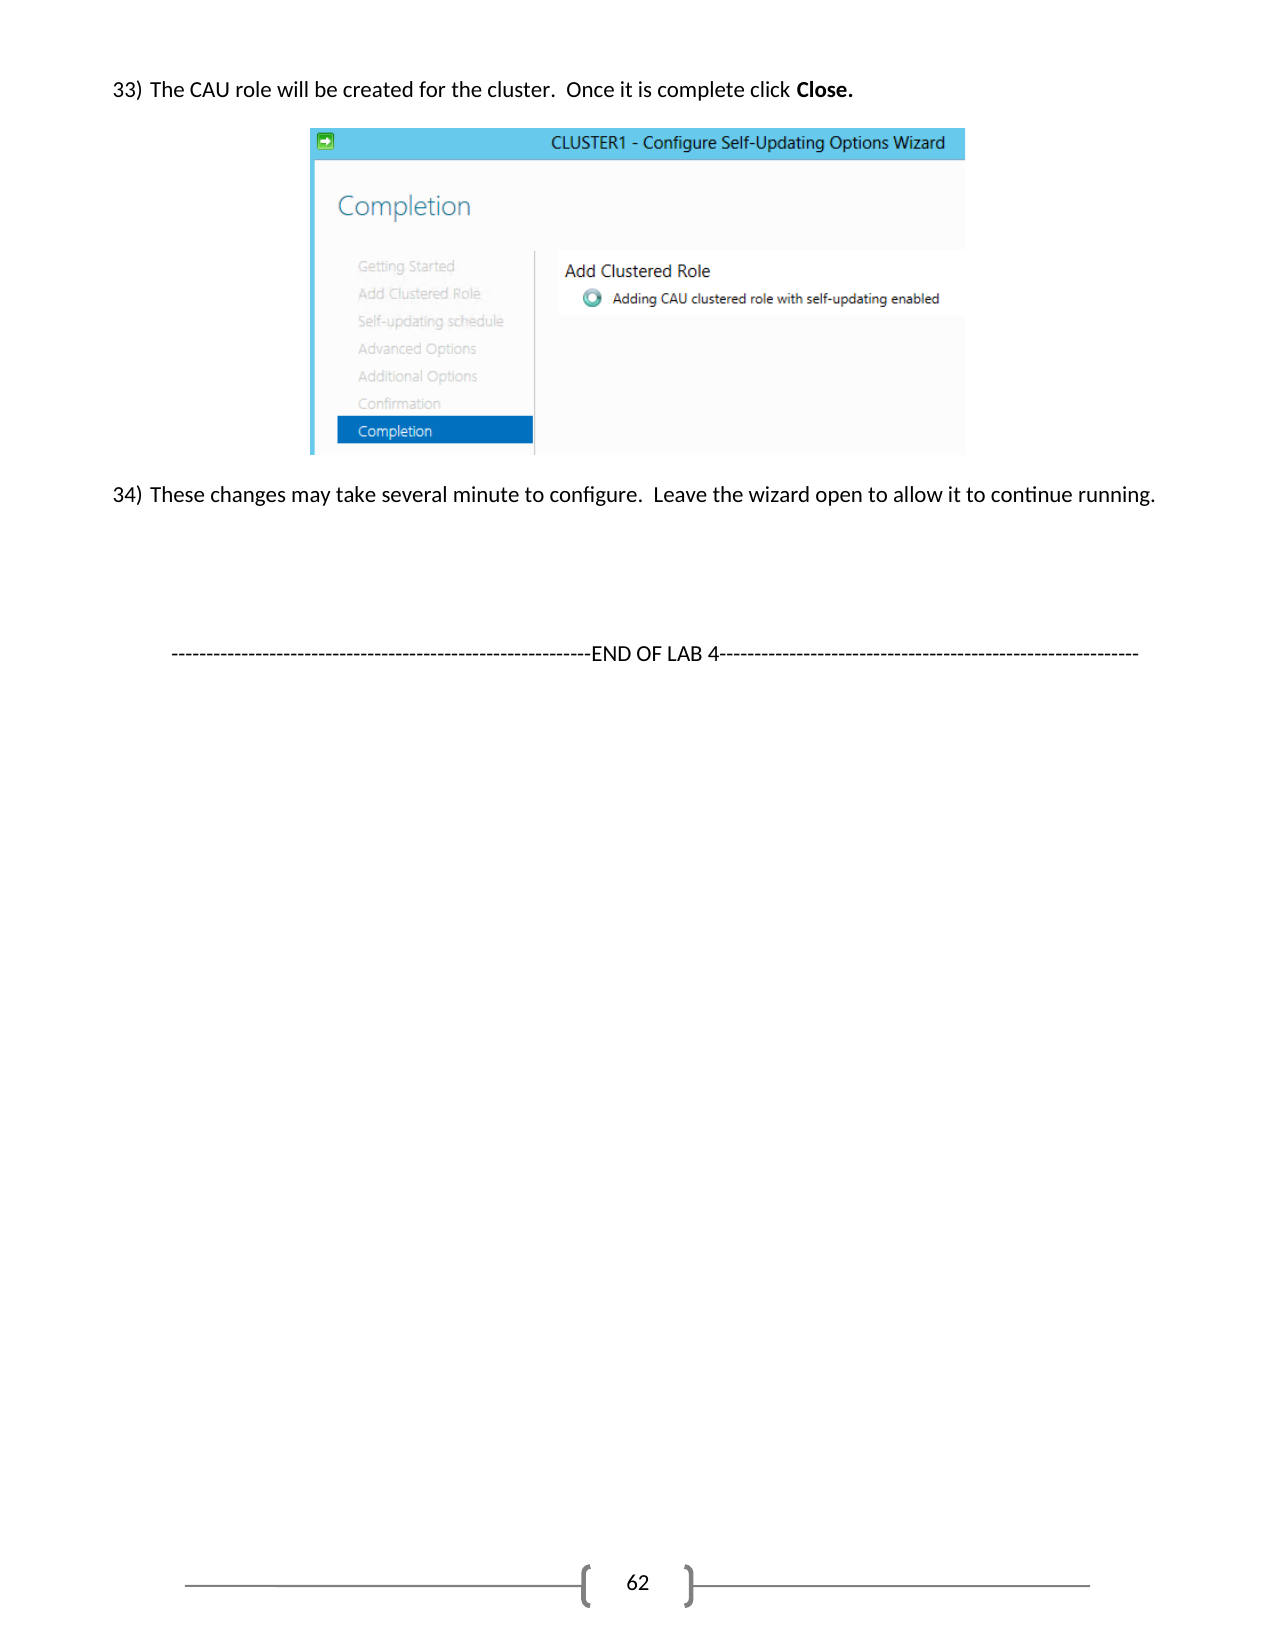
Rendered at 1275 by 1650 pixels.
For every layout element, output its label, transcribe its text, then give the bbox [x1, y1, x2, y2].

list These changes may take several minute to configure. Leave the wizard open to allow it to continue running. [112, 480, 1200, 508]
picture [310, 128, 965, 455]
list The CAU role will be created for the cluster. Once it is complete click Close. [112, 75, 1200, 103]
text ------------------------------------------------------------END OF LAB 4------------------------------------------------------------ [112, 639, 1200, 667]
